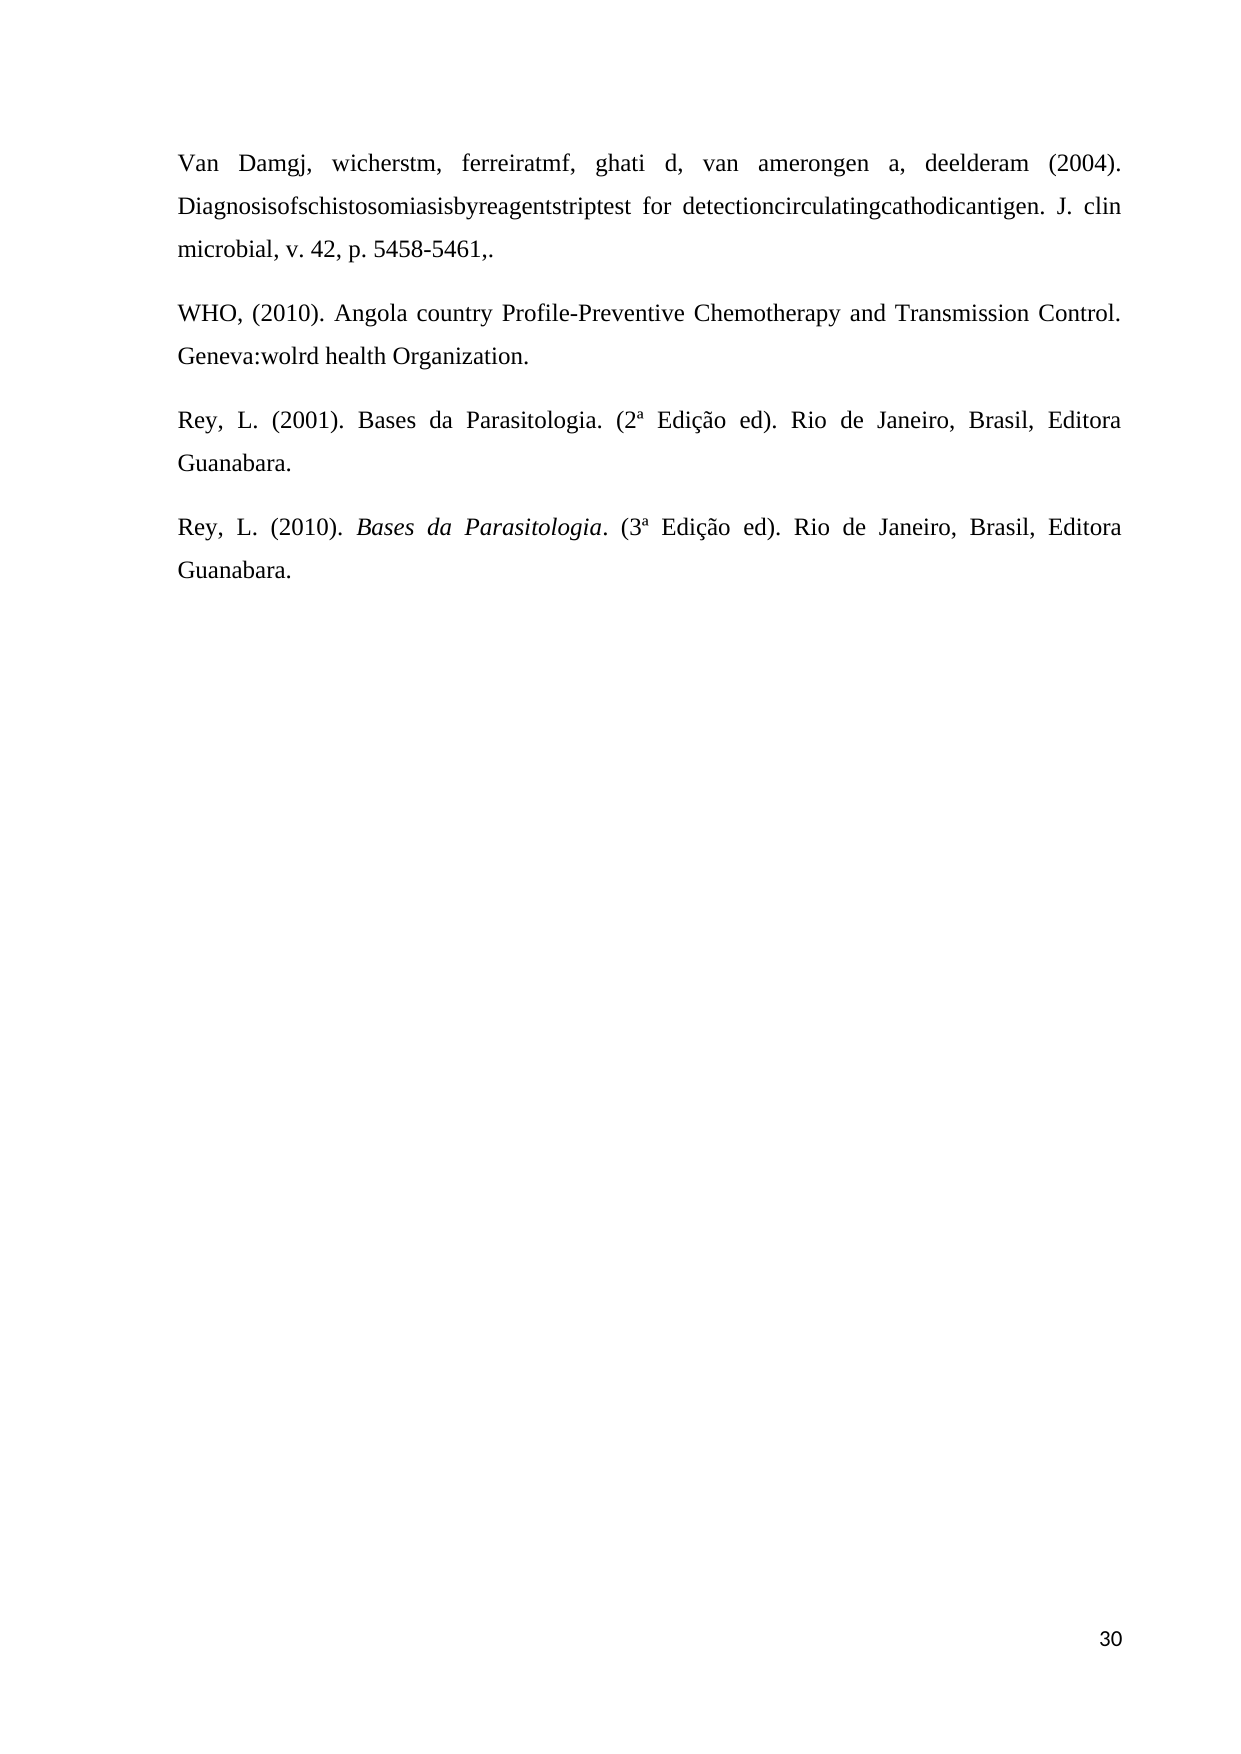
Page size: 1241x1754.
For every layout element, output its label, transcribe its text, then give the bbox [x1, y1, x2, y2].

text Rey, L. (2001). Bases da Parasitologia. (2ª Edição ed). Rio de Janeiro, Brasil, Editora Guanabara. [177, 405, 1122, 477]
text WHO, (2010). Angola country Profile-Preventive Chemotherapy and Transmission Control. Geneva:wolrd health Organization. [177, 298, 1122, 370]
text Rey, L. (2010). Bases da Parasitologia. (3ª Edição ed). Rio de Janeiro, Brasil, Editora Guanabara. [177, 512, 1122, 584]
text Van Damgj, wicherstm, ferreiratmf, ghati d, van amerongen a, deelderam (2004). Diagnosisofschistosomiasisbyreagentstriptest for detectioncirculatingcathodicantigen. J. clin microbial, v. 42, p. 5458-5461,. [177, 148, 1122, 263]
